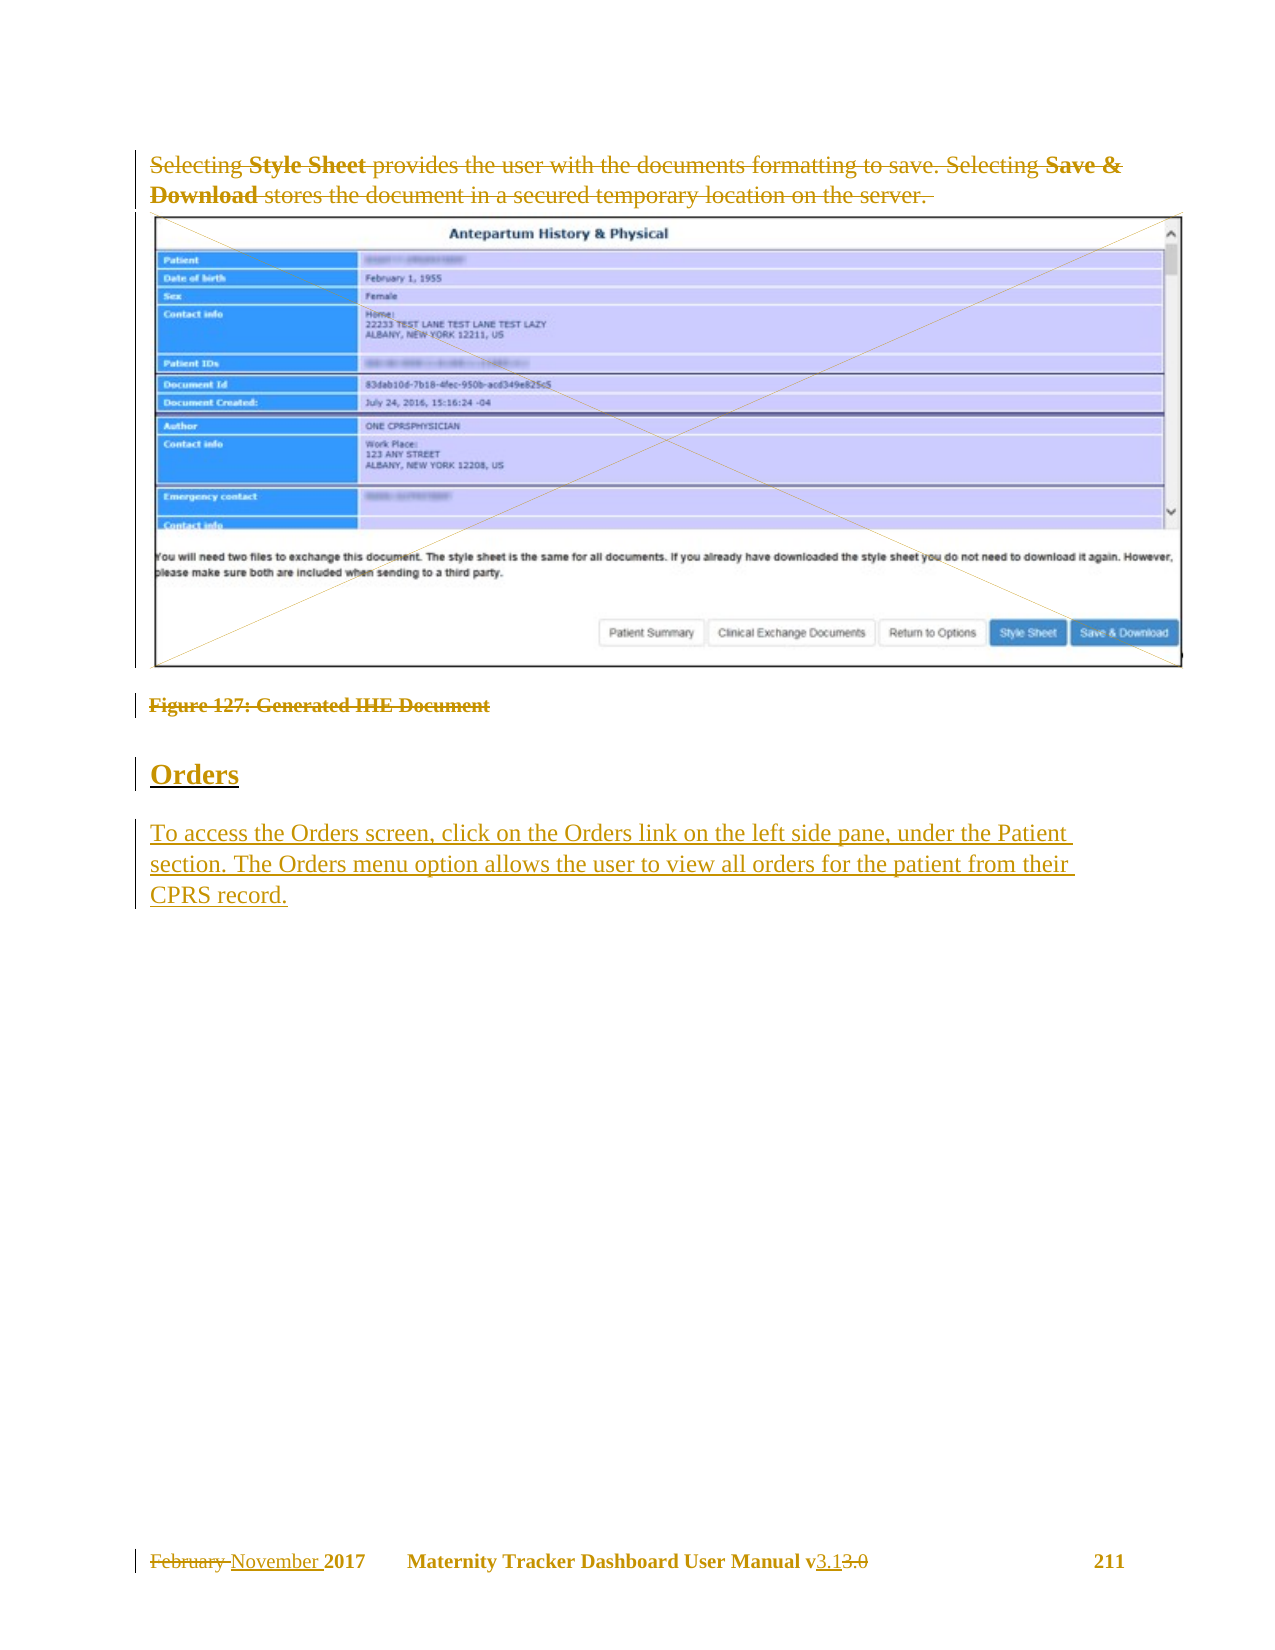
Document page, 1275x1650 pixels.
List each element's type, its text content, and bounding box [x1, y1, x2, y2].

picture [669, 213, 1184, 668]
subtitle Orders [150, 757, 1125, 791]
picture [150, 213, 664, 667]
picture [152, 441, 1182, 669]
picture [153, 212, 1180, 439]
